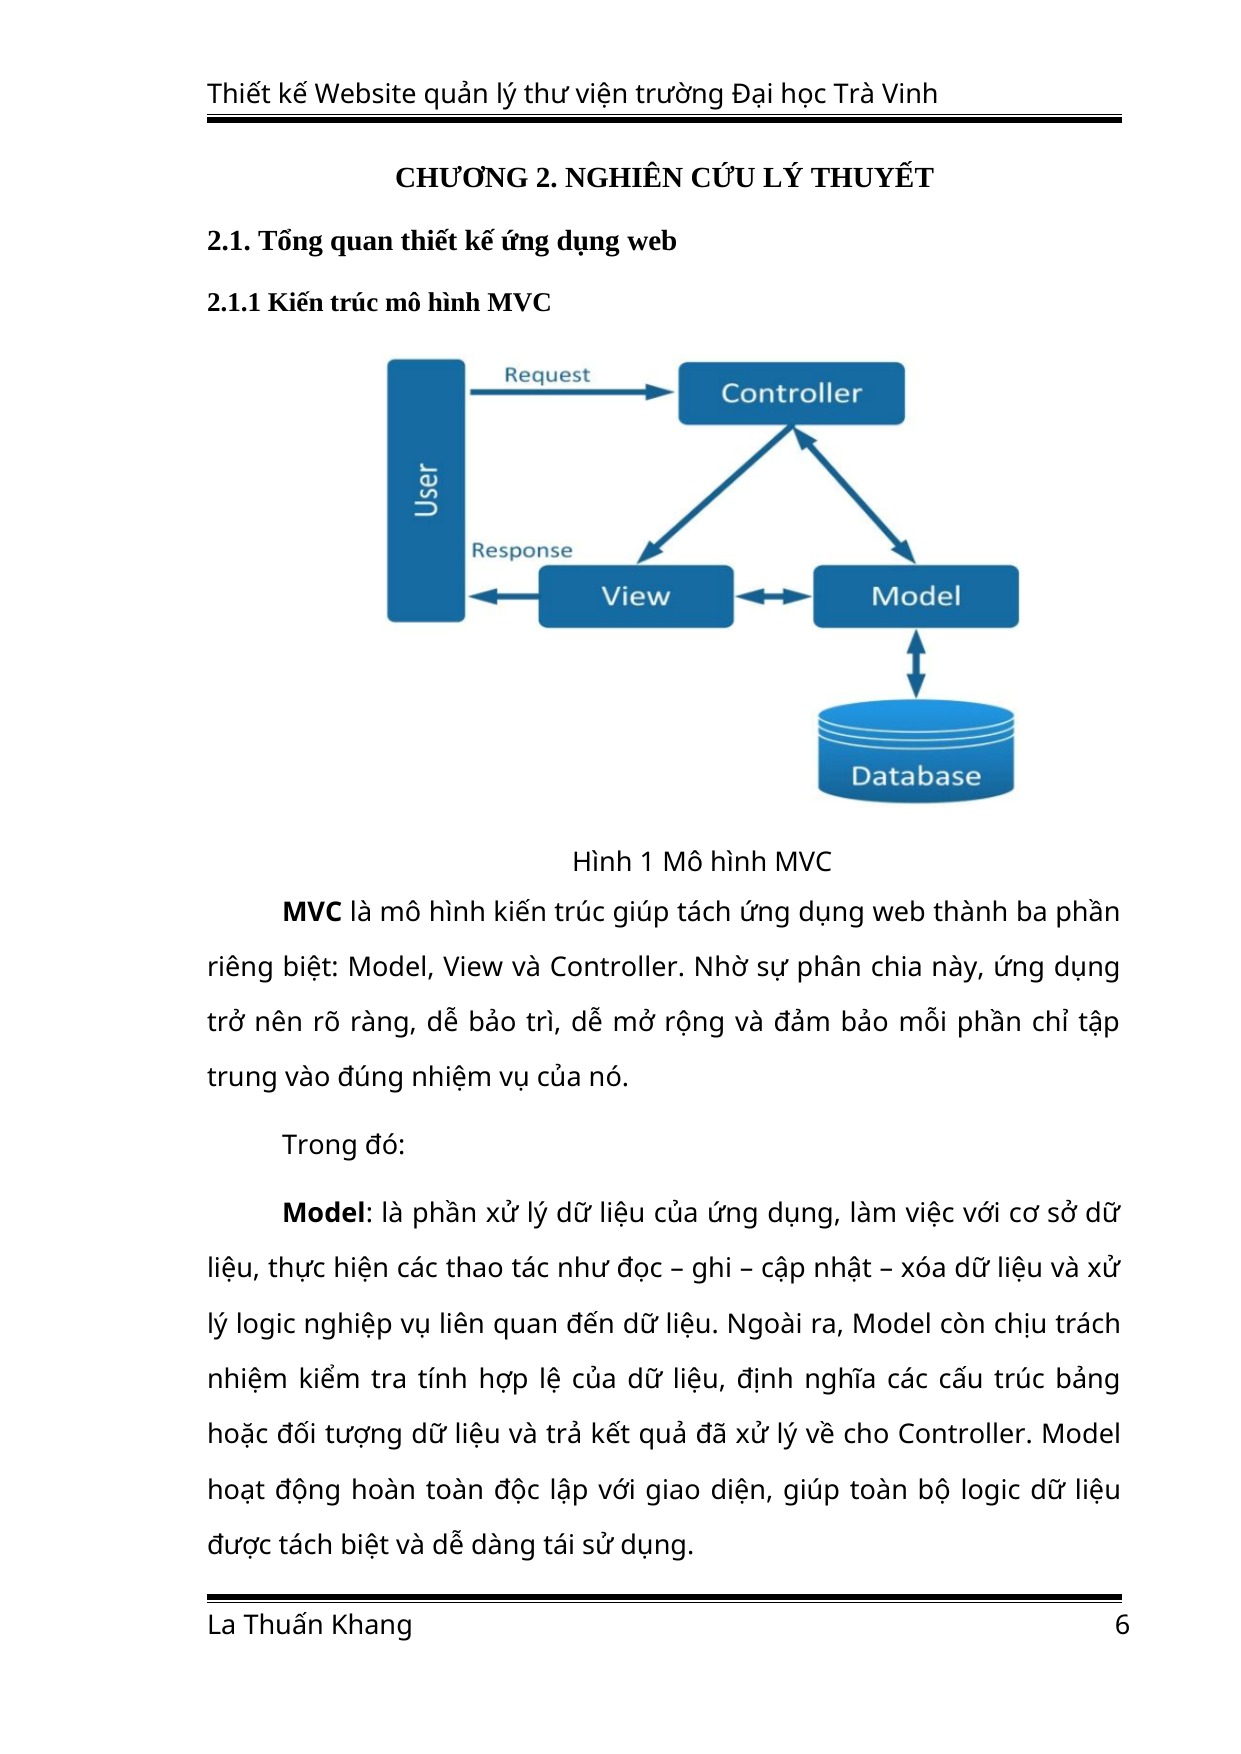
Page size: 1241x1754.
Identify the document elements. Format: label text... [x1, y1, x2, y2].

text Model: là phần xử lý dữ liệu của ứng dụng, làm việc với cơ sở dữ liệu, thực hiện các thao tác như đọc – ghi – cập nhật – xóa dữ liệu và xử lý logic nghiệp vụ liên quan đến dữ liệu. Ngoài ra, Model còn chịu trách nhiệm kiểm tra tính hợp lệ của dữ liệu, định nghĩa các cấu trúc bảng hoặc đối tượng dữ liệu và trả kết quả đã xử lý về cho Controller. Model hoạt động hoàn toàn độc lập với giao diện, giúp toàn bộ logic dữ liệu được tách biệt và dễ dàng tái sử dụng. [207, 1193, 1122, 1562]
subtitle Tổng quan thiết kế ứng dụng web [207, 223, 1122, 257]
text Trong đó: [207, 1126, 1122, 1163]
subtitle Kiến trúc mô hình MVC [207, 286, 1122, 317]
text MVC là mô hình kiến trúc giúp tách ứng dụng web thành ba phần riêng biệt: Model, View và Controller. Nhờ sự phân chia này, ứng dụng trở nên rõ ràng, dễ bảo trì, dễ mở rộng và đảm bảo mỗi phần chỉ tập trung vào đúng nhiệm vụ của nó. [207, 892, 1122, 1095]
subtitle NGHIÊN CỨU LÝ THUYẾT [207, 160, 1122, 194]
picture [383, 345, 1021, 812]
